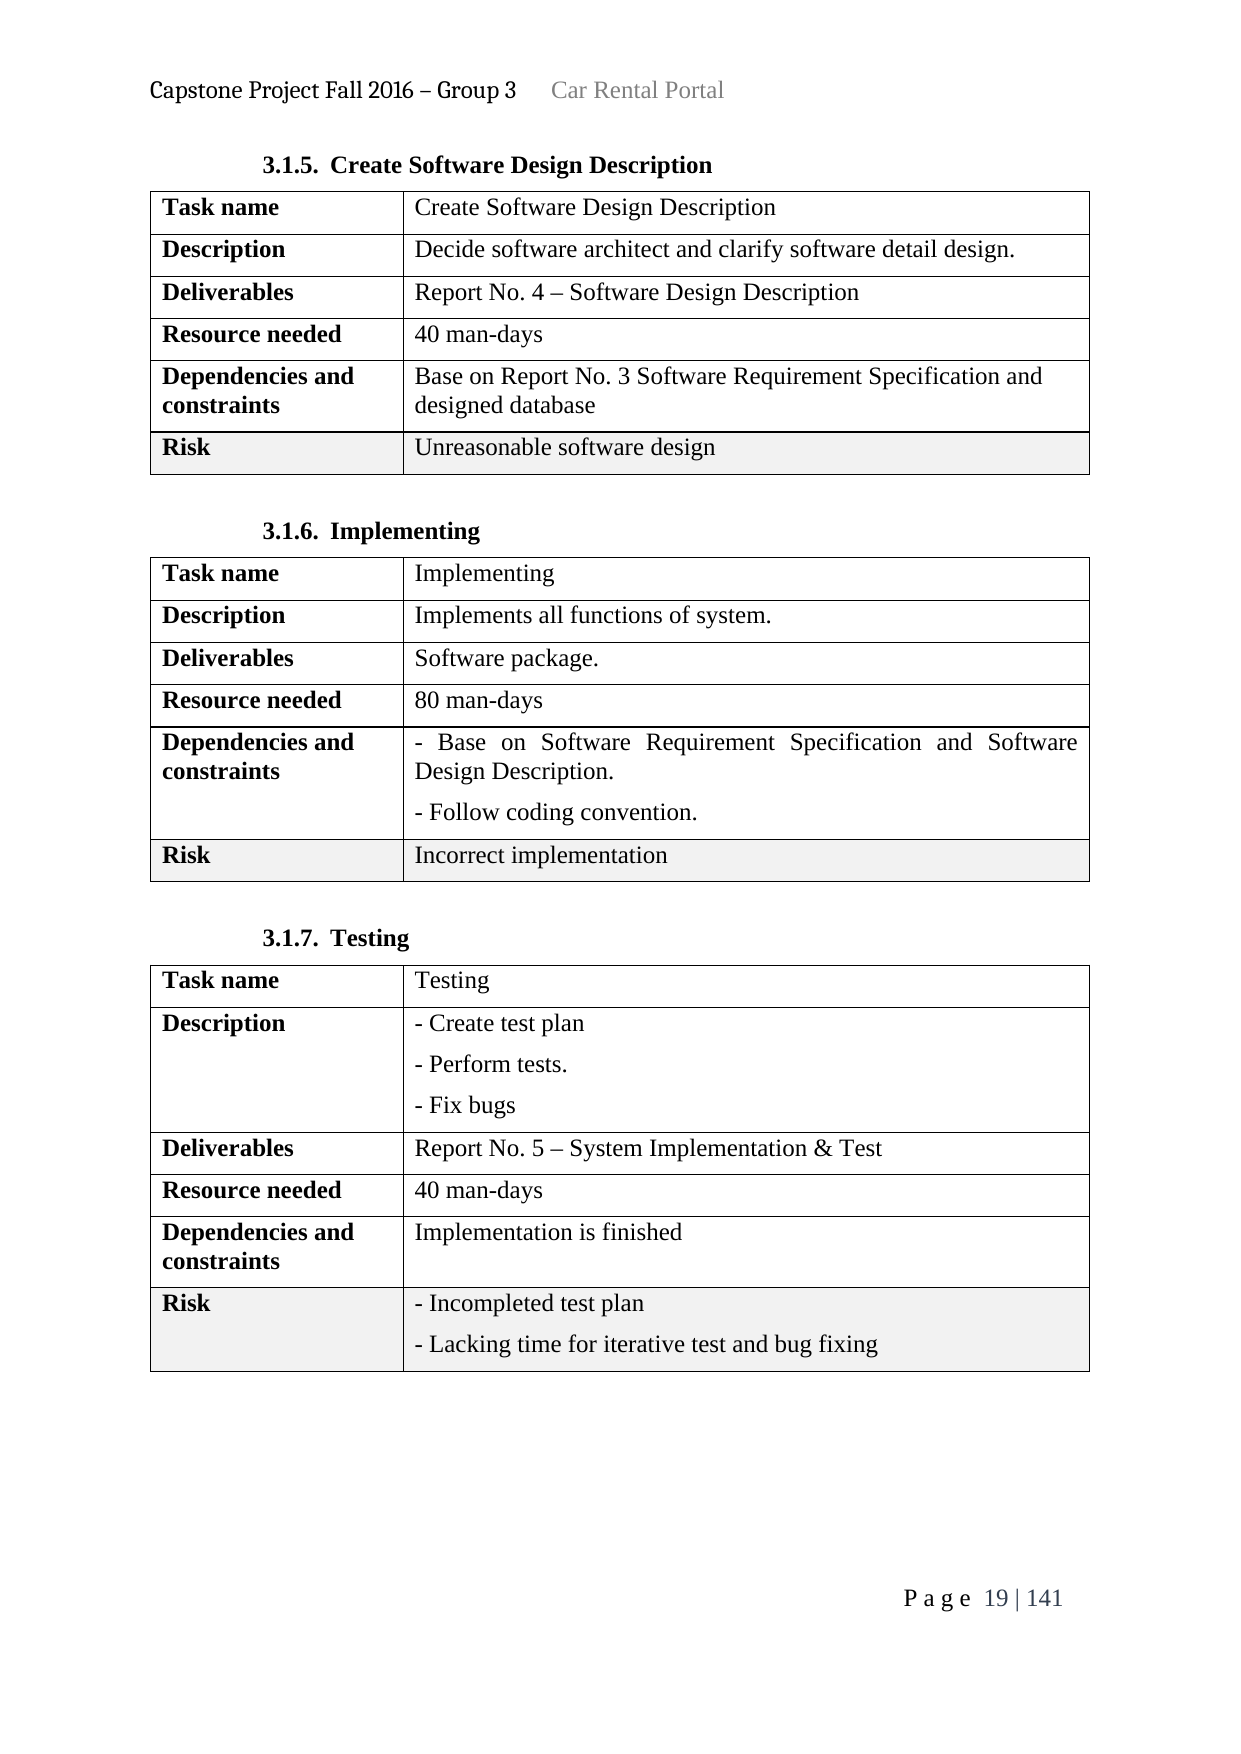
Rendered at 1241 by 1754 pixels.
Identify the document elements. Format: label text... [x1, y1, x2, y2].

table_cell 40 man-days [404, 1175, 1089, 1216]
table_cell Software package. [404, 643, 1089, 684]
table_cell 80 man-days [404, 685, 1089, 726]
table_cell Incorrect implementation [404, 840, 1089, 881]
table_cell Resource needed [151, 685, 403, 726]
table_cell Dependencies and constraints [151, 361, 403, 431]
table_cell Resource needed [151, 1175, 403, 1216]
table_cell Risk [151, 433, 403, 474]
table_cell - Create test plan - Perform tests. - Fix bugs [404, 1008, 1089, 1132]
table_cell Deliverables [151, 277, 403, 318]
subtitle Create Software Design Description [262, 150, 1090, 179]
subtitle Testing [262, 923, 1090, 952]
table_cell Description [151, 1008, 403, 1132]
table_header Task name [151, 192, 403, 233]
table_header Task name [151, 966, 403, 1007]
table_header Testing [404, 966, 1089, 1007]
table_cell Resource needed [151, 319, 403, 360]
table_cell Report No. 5 – System Implementation & Test [404, 1133, 1089, 1174]
table_cell Decide software architect and clarify software detail design. [404, 235, 1089, 276]
table_cell - Base on Software Requirement Specification and Software Design Description. - Follow coding convention. [404, 728, 1089, 839]
table_cell Dependencies and constraints [151, 1217, 403, 1287]
table_cell Unreasonable software design [404, 433, 1089, 474]
table_cell Deliverables [151, 1133, 403, 1174]
table_cell Implementation is finished [404, 1217, 1089, 1287]
table_header Create Software Design Description [404, 192, 1089, 233]
table_cell 40 man-days [404, 319, 1089, 360]
table_cell - Incompleted test plan - Lacking time for iterative test and bug fixing [404, 1288, 1089, 1371]
table_cell Risk [151, 1288, 403, 1371]
table_cell Dependencies and constraints [151, 728, 403, 839]
table_cell Description [151, 235, 403, 276]
table_cell Implements all functions of system. [404, 601, 1089, 642]
table_header Implementing [404, 558, 1089, 599]
table_cell Description [151, 601, 403, 642]
table_cell Report No. 4 – Software Design Description [404, 277, 1089, 318]
subtitle Implementing [262, 516, 1090, 545]
table_cell Base on Report No. 3 Software Requirement Specification and designed database [404, 361, 1089, 431]
table_cell Deliverables [151, 643, 403, 684]
table_cell Risk [151, 840, 403, 881]
table_header Task name [151, 558, 403, 599]
